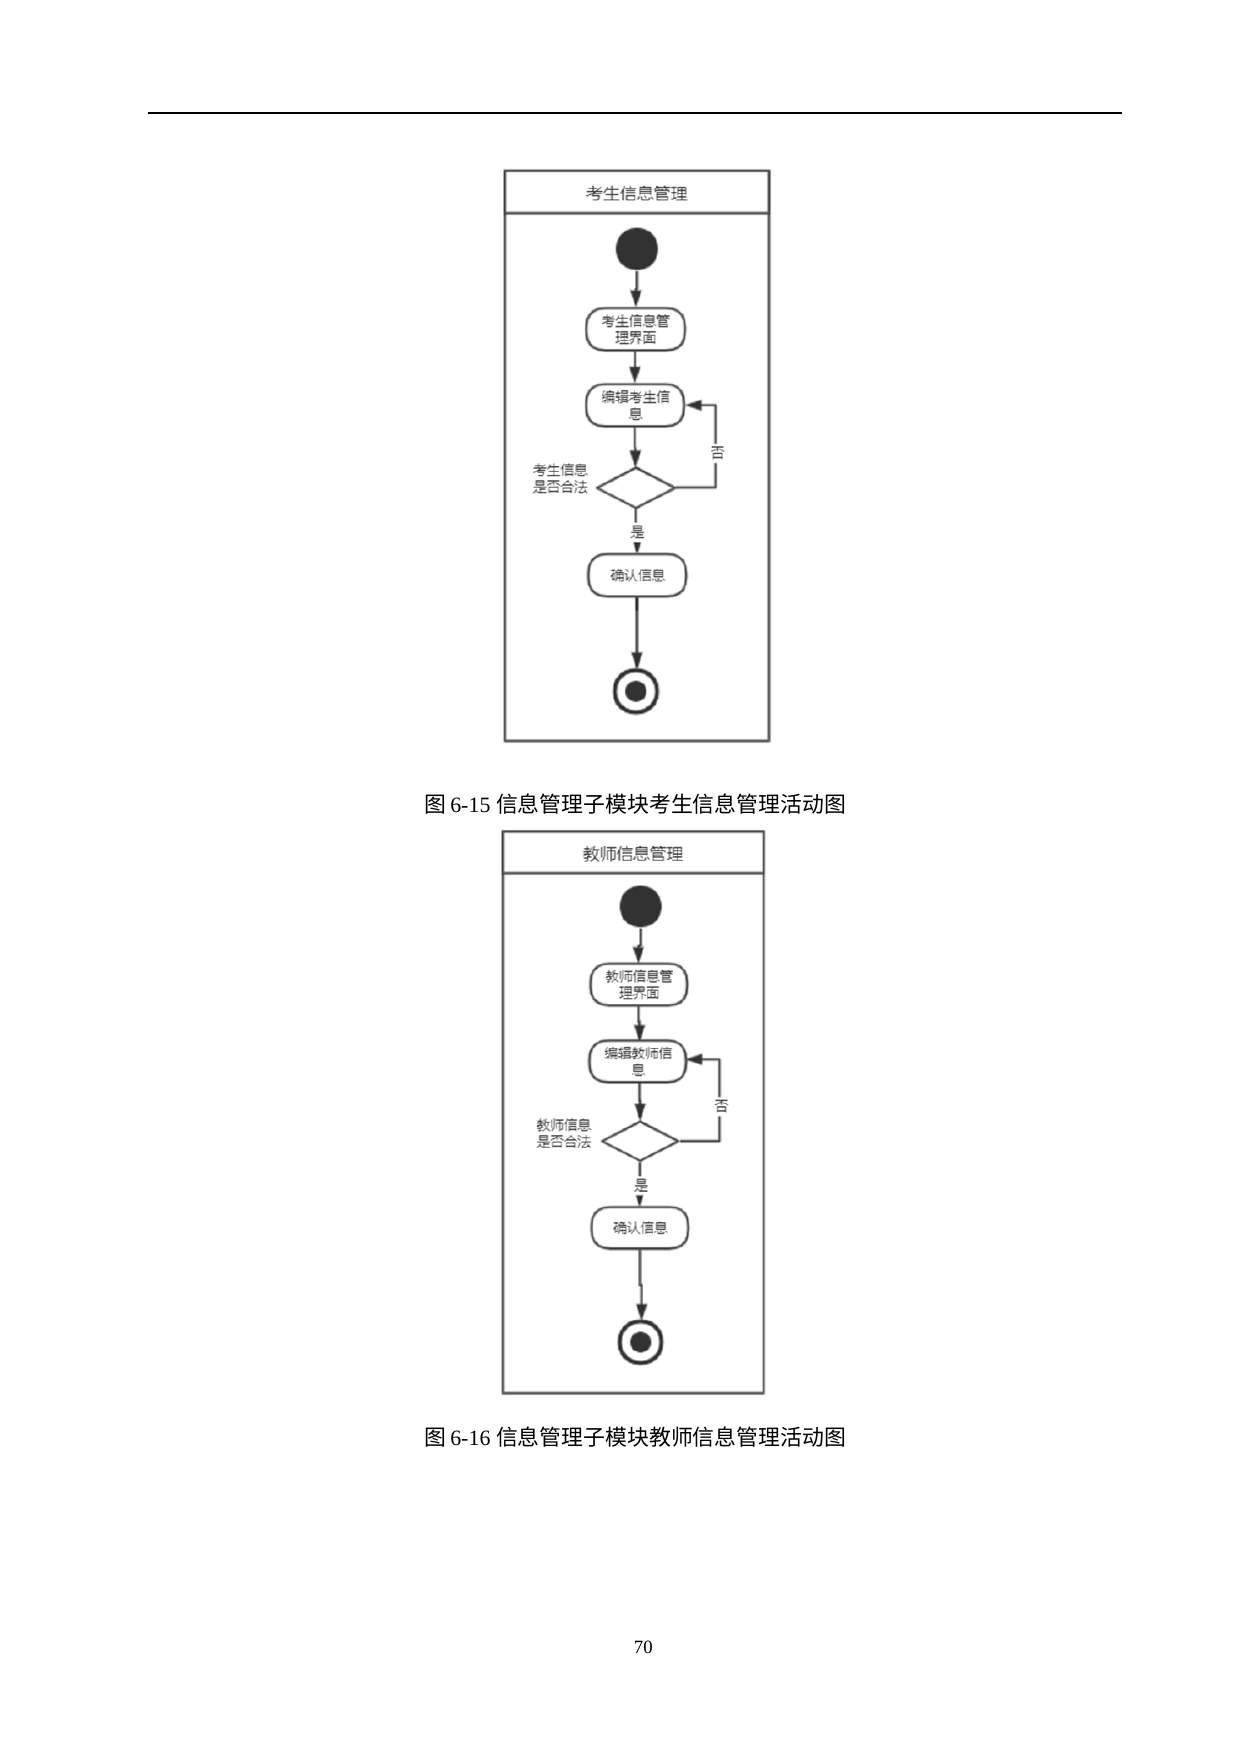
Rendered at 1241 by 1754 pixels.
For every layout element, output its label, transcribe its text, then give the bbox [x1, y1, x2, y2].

picture [493, 162, 777, 749]
text 图6-16 信息管理子模块教师信息管理活动图 [148, 1419, 1122, 1452]
text 图6-15 信息管理子模块考生信息管理活动图 [148, 787, 1122, 819]
picture [491, 827, 778, 1400]
